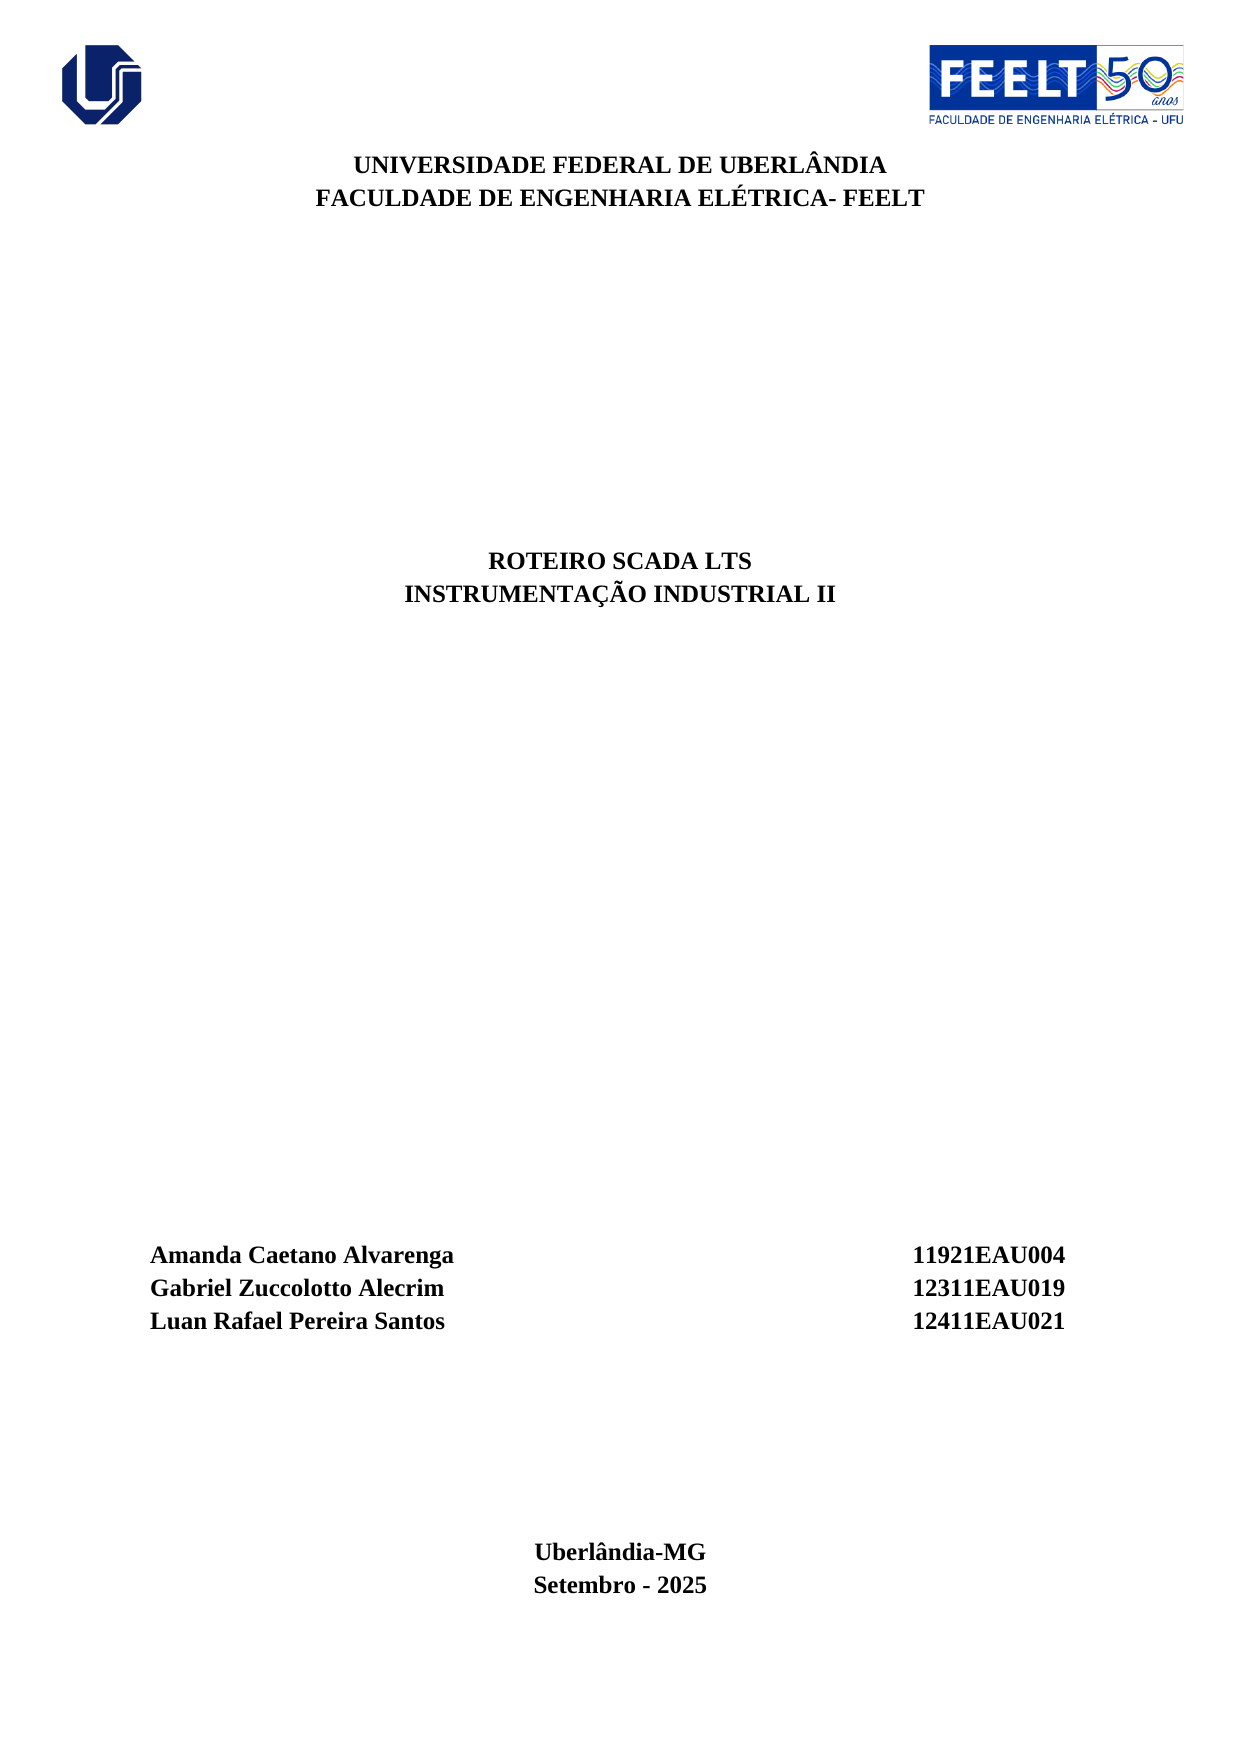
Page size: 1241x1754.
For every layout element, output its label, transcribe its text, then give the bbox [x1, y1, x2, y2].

text Amanda Caetano Alvarenga 11921EAU004 [150, 1240, 1090, 1268]
text Uberlândia-MG [150, 1537, 1090, 1566]
picture [929, 45, 1184, 124]
text UNIVERSIDADE FEDERAL DE UBERLÂNDIA [150, 150, 1090, 179]
text Luan Rafael Pereira Santos 12411EAU021 [150, 1306, 1090, 1334]
text Gabriel Zuccolotto Alecrim 12311EAU019 [150, 1273, 1090, 1301]
text Setembro - 2025 [150, 1570, 1090, 1599]
text ROTEIRO SCADA LTS [150, 546, 1090, 575]
picture [57, 40, 146, 129]
text FACULDADE DE ENGENHARIA ELÉTRICA- FEELT [150, 183, 1090, 212]
text INSTRUMENTAÇÃO INDUSTRIAL II [150, 579, 1090, 608]
